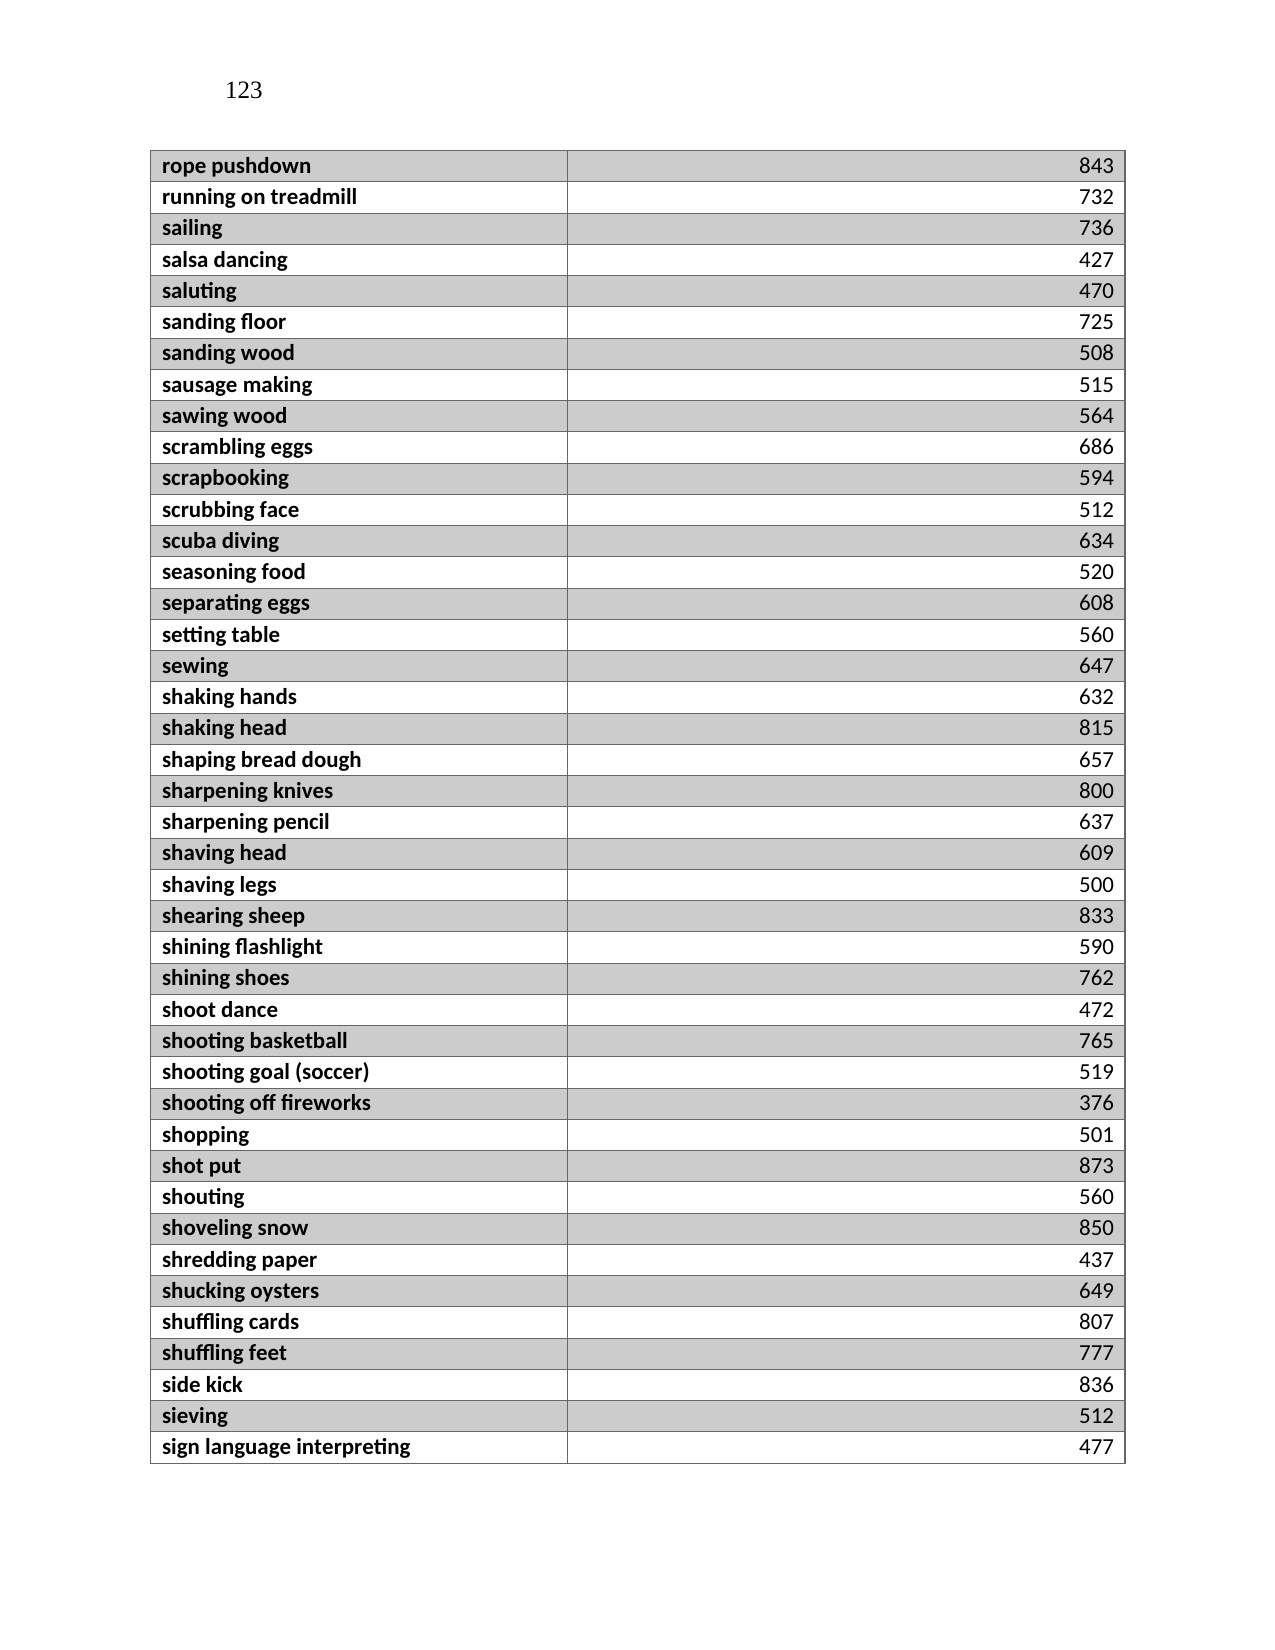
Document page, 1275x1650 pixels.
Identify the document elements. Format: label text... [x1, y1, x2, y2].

table_cell 873 [568, 1151, 1124, 1181]
table_cell 732 [568, 182, 1124, 212]
table_cell 512 [568, 1401, 1124, 1431]
table_cell scuba diving [151, 526, 567, 556]
table_cell shuffling feet [151, 1339, 567, 1369]
table_cell sanding wood [151, 339, 567, 369]
table_cell 512 [568, 495, 1124, 525]
table_cell 427 [568, 245, 1124, 275]
table_cell sailing [151, 214, 567, 244]
table_cell 815 [568, 714, 1124, 744]
table_cell 843 [568, 151, 1124, 181]
table_cell 376 [568, 1089, 1124, 1119]
table_cell sanding floor [151, 307, 567, 337]
table_cell 477 [568, 1432, 1124, 1462]
table_cell shaking head [151, 714, 567, 744]
table_cell 632 [568, 682, 1124, 712]
table_cell 850 [568, 1214, 1124, 1244]
table_cell shuffling cards [151, 1307, 567, 1337]
table_cell separating eggs [151, 589, 567, 619]
table_cell shearing sheep [151, 901, 567, 931]
table_cell sewing [151, 651, 567, 681]
table_cell shaving head [151, 839, 567, 869]
table_cell rope pushdown [151, 151, 567, 181]
table_cell 515 [568, 370, 1124, 400]
table_cell 833 [568, 901, 1124, 931]
table_cell 686 [568, 432, 1124, 462]
table_cell 590 [568, 932, 1124, 962]
table_cell 437 [568, 1245, 1124, 1275]
table_cell shoot dance [151, 995, 567, 1025]
table_cell seasoning food [151, 557, 567, 587]
table_cell setting table [151, 620, 567, 650]
table_cell salsa dancing [151, 245, 567, 275]
table_cell saluting [151, 276, 567, 306]
table_cell 836 [568, 1370, 1124, 1400]
table_cell 472 [568, 995, 1124, 1025]
table_cell shining shoes [151, 964, 567, 994]
table_cell shaping bread dough [151, 745, 567, 775]
table_cell 634 [568, 526, 1124, 556]
table_cell shucking oysters [151, 1276, 567, 1306]
table_cell shaking hands [151, 682, 567, 712]
table_cell 560 [568, 1182, 1124, 1212]
table_cell 647 [568, 651, 1124, 681]
table_cell 807 [568, 1307, 1124, 1337]
table_cell 501 [568, 1120, 1124, 1150]
table_cell running on treadmill [151, 182, 567, 212]
table_cell scrubbing face [151, 495, 567, 525]
table_cell sawing wood [151, 401, 567, 431]
table_cell shoveling snow [151, 1214, 567, 1244]
table_cell shooting basketball [151, 1026, 567, 1056]
table_cell scrambling eggs [151, 432, 567, 462]
table_cell 637 [568, 807, 1124, 837]
table_cell 560 [568, 620, 1124, 650]
table_cell sharpening knives [151, 776, 567, 806]
table_cell 736 [568, 214, 1124, 244]
table_cell side kick [151, 1370, 567, 1400]
table_cell shouting [151, 1182, 567, 1212]
table_cell shining flashlight [151, 932, 567, 962]
table_cell 608 [568, 589, 1124, 619]
table_cell 594 [568, 464, 1124, 494]
table_cell shooting goal (soccer) [151, 1057, 567, 1087]
table_cell 500 [568, 870, 1124, 900]
table_cell 725 [568, 307, 1124, 337]
table_cell sign language interpreting [151, 1432, 567, 1462]
table_cell sharpening pencil [151, 807, 567, 837]
table_cell shopping [151, 1120, 567, 1150]
table_cell 777 [568, 1339, 1124, 1369]
table_cell 564 [568, 401, 1124, 431]
table_cell 800 [568, 776, 1124, 806]
table_cell shaving legs [151, 870, 567, 900]
table_cell sausage making [151, 370, 567, 400]
table_cell 609 [568, 839, 1124, 869]
table_cell shooting off fireworks [151, 1089, 567, 1119]
table_cell 649 [568, 1276, 1124, 1306]
table_cell 657 [568, 745, 1124, 775]
table_cell shot put [151, 1151, 567, 1181]
table_cell 508 [568, 339, 1124, 369]
table_cell 470 [568, 276, 1124, 306]
table_cell scrapbooking [151, 464, 567, 494]
table_cell sieving [151, 1401, 567, 1431]
table_cell 765 [568, 1026, 1124, 1056]
table_cell shredding paper [151, 1245, 567, 1275]
table_cell 762 [568, 964, 1124, 994]
table_cell 519 [568, 1057, 1124, 1087]
table_cell 520 [568, 557, 1124, 587]
